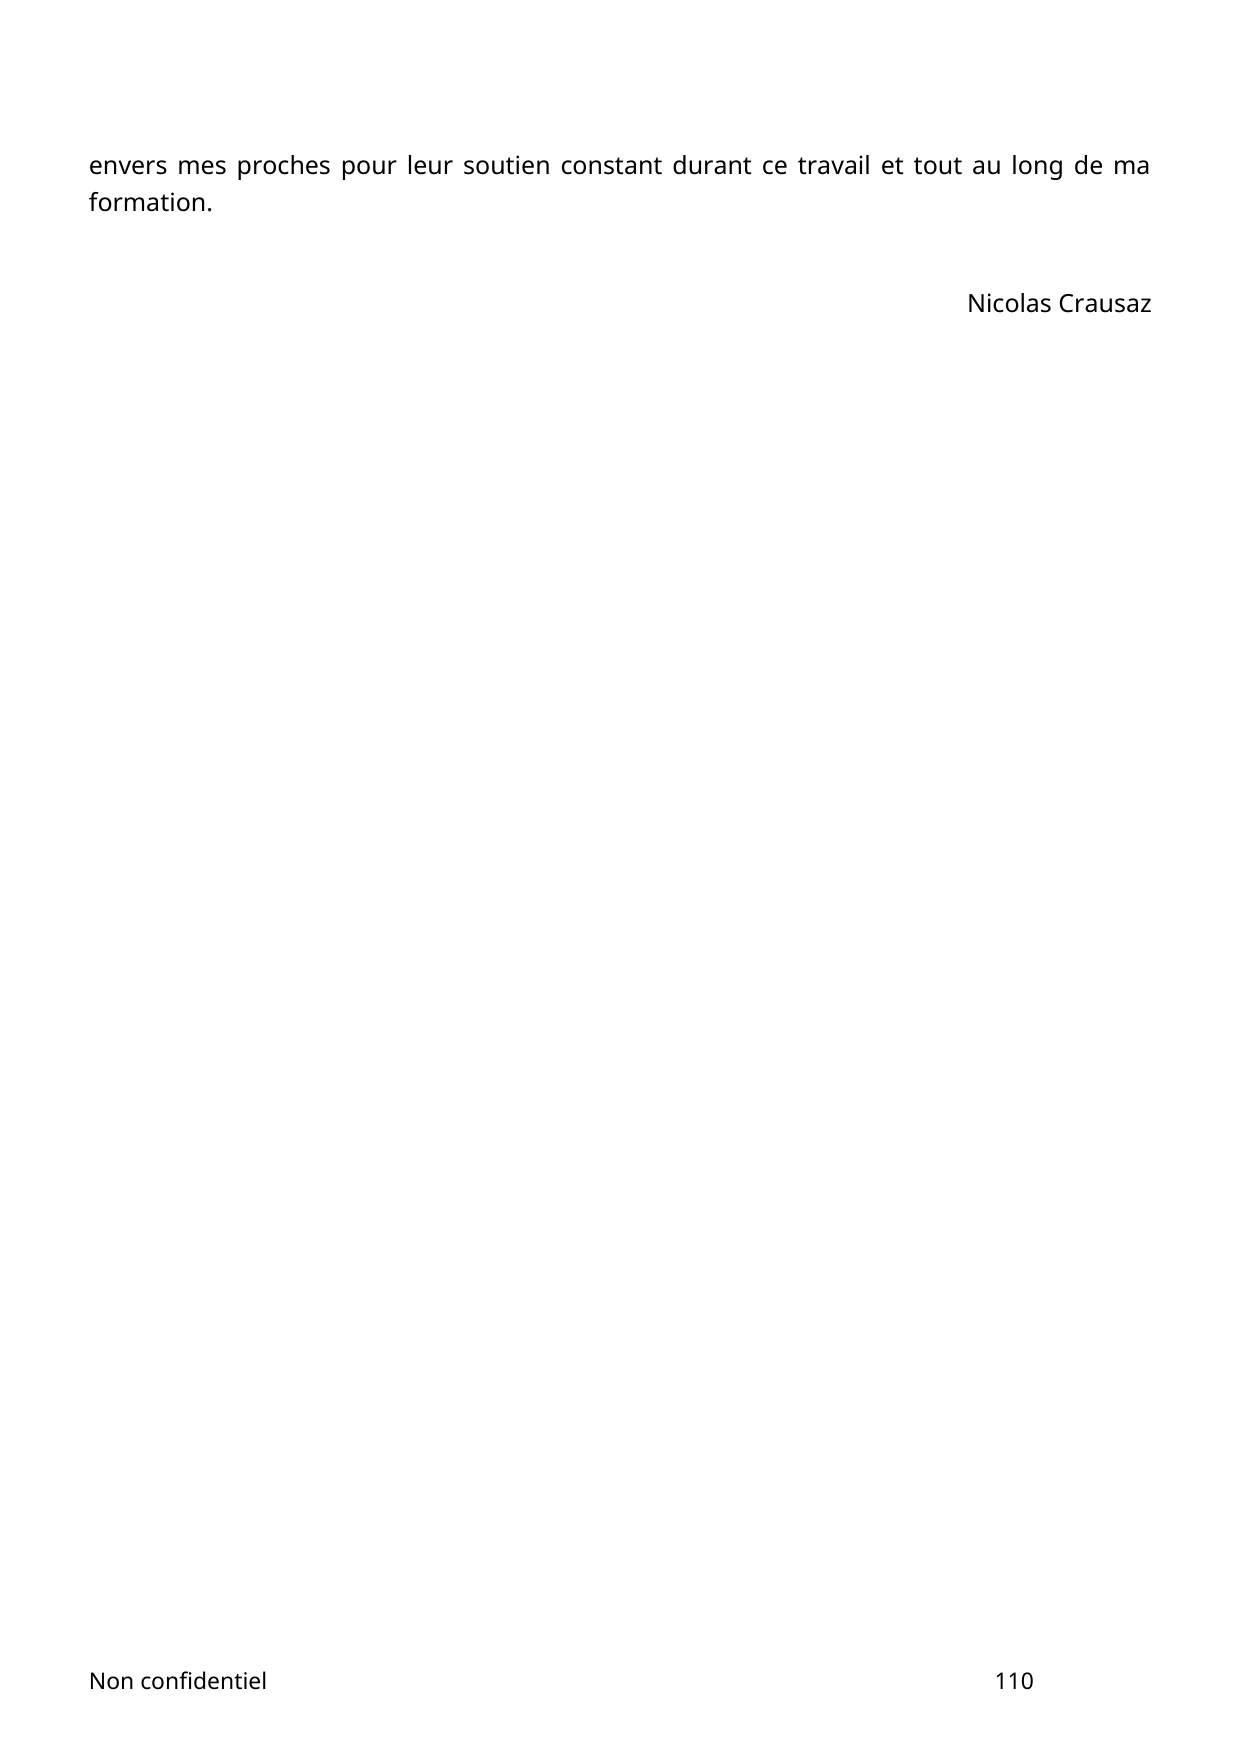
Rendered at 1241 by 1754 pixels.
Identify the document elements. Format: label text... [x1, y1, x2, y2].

text Nicolas Crausaz [89, 286, 1152, 320]
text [89, 148, 1152, 218]
